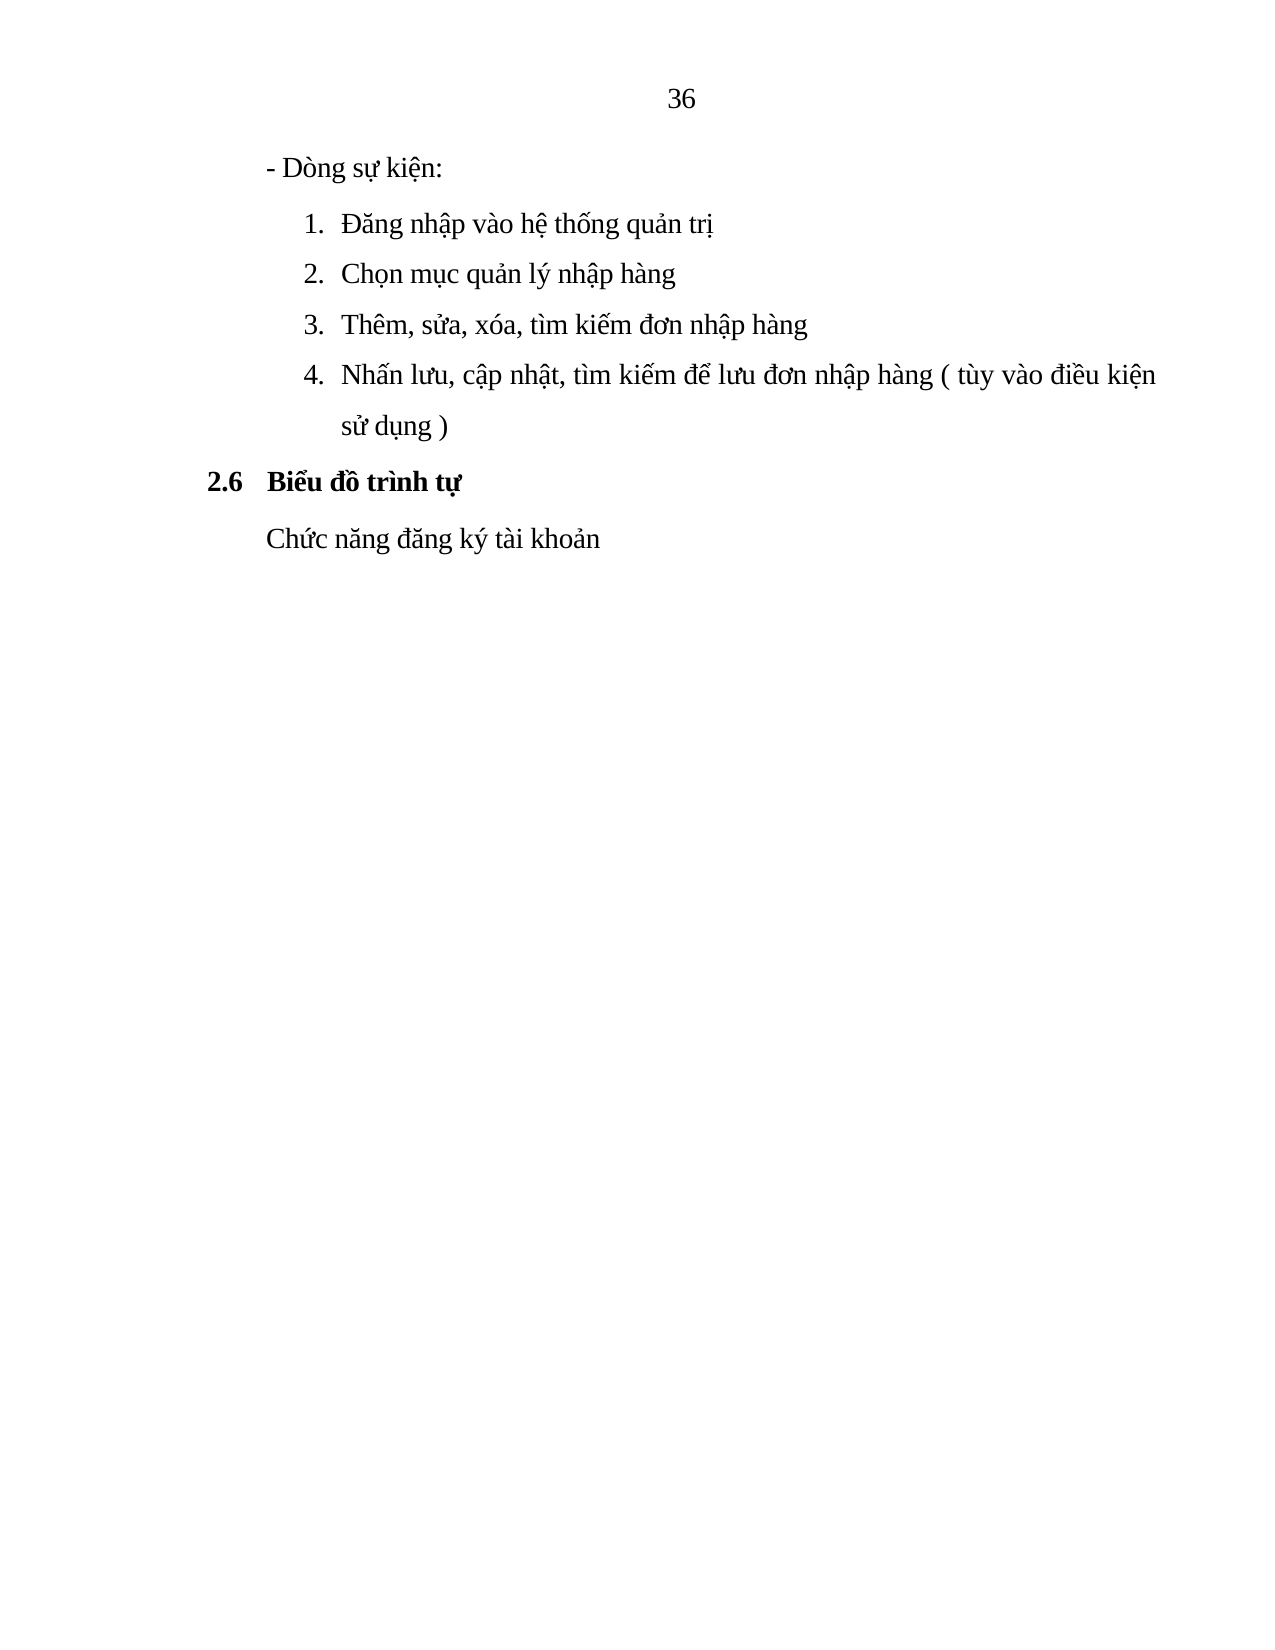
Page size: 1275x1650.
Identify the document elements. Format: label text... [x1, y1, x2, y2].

list Chọn mục quản lý nhập hàng [303, 257, 1156, 290]
text - Dòng sự kiện: [207, 150, 1156, 183]
list Đăng nhập vào hệ thống quản trị [303, 206, 1156, 240]
list Thêm, sửa, xóa, tìm kiếm đơn nhập hàng [303, 307, 1156, 341]
text Chức năng đăng ký tài khoản [207, 521, 1156, 554]
list Nhấn lưu, cập nhật, tìm kiếm để lưu đơn nhập hàng ( tùy vào điều kiện sử dụng ) [303, 357, 1156, 441]
subtitle Biểu đồ trình tự [207, 464, 1156, 498]
